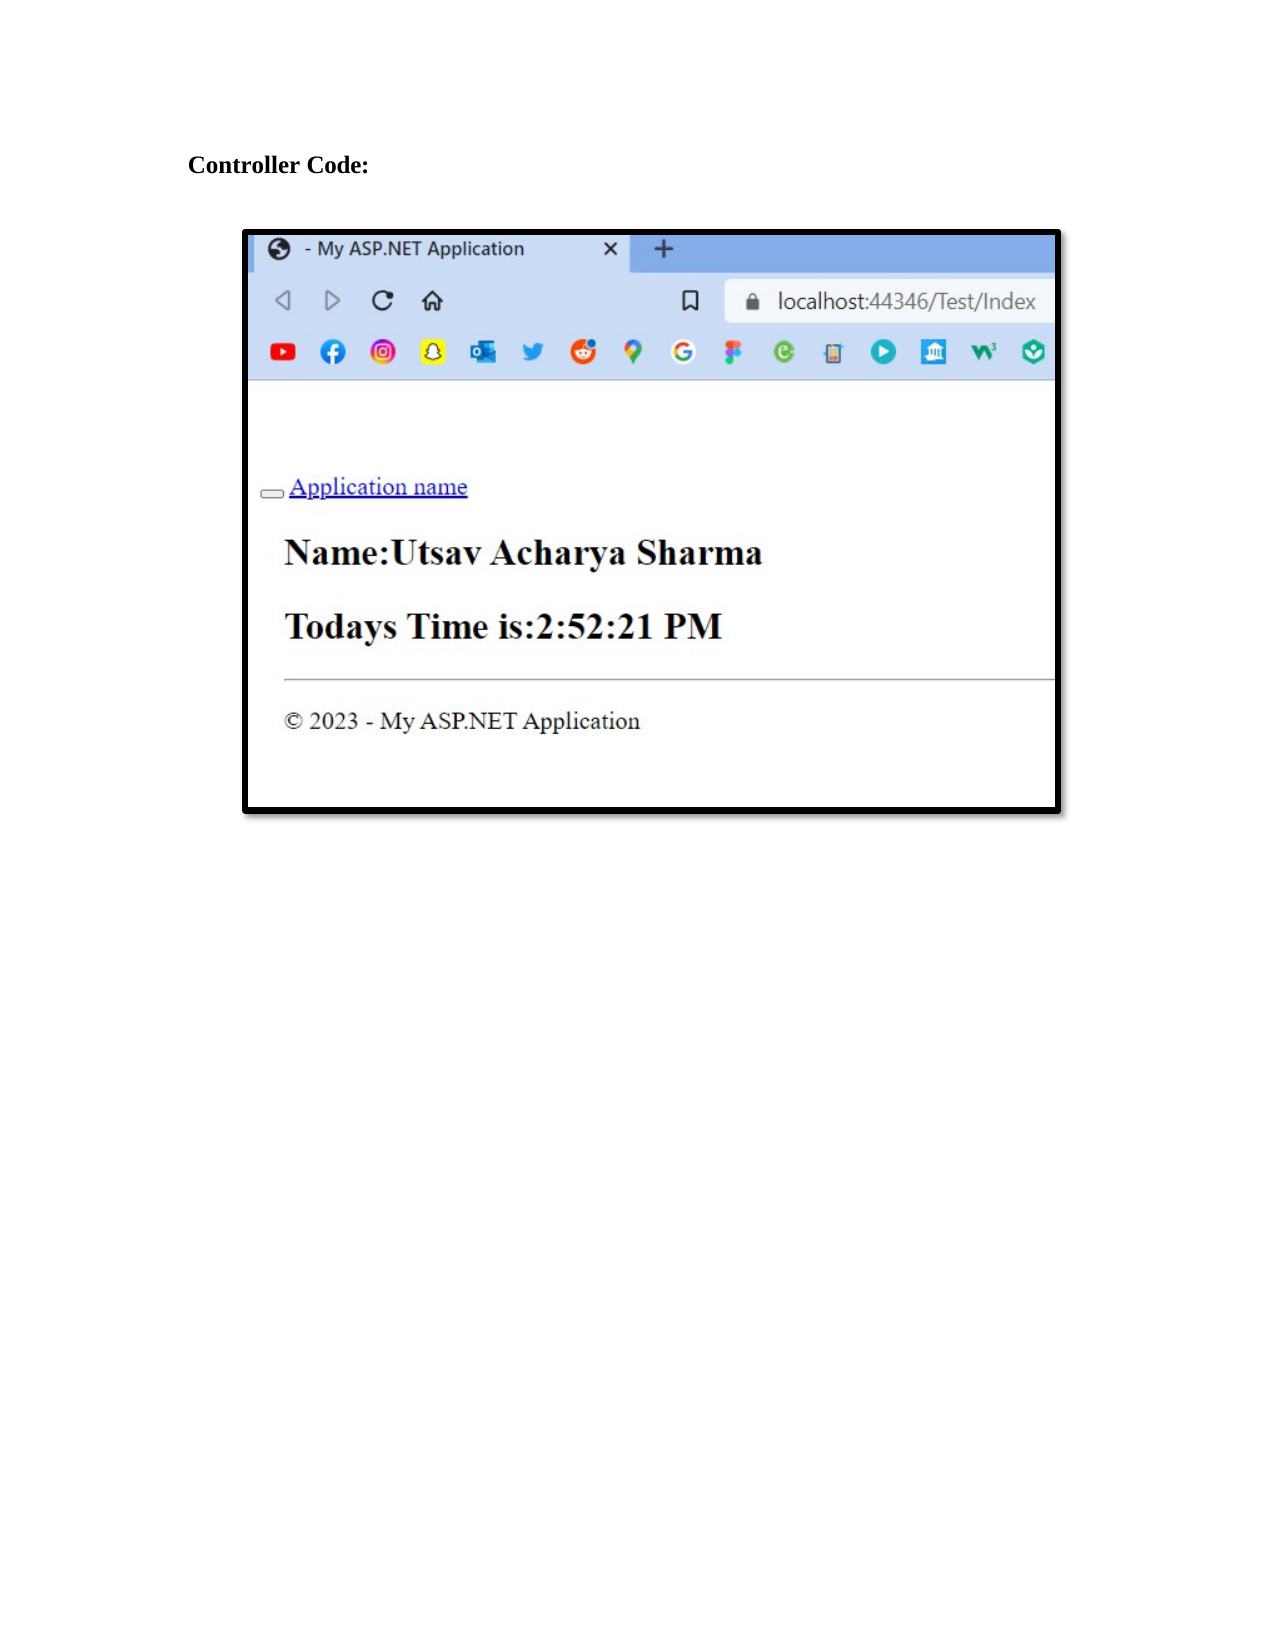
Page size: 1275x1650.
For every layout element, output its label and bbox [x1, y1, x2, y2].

picture [240, 227, 1072, 825]
